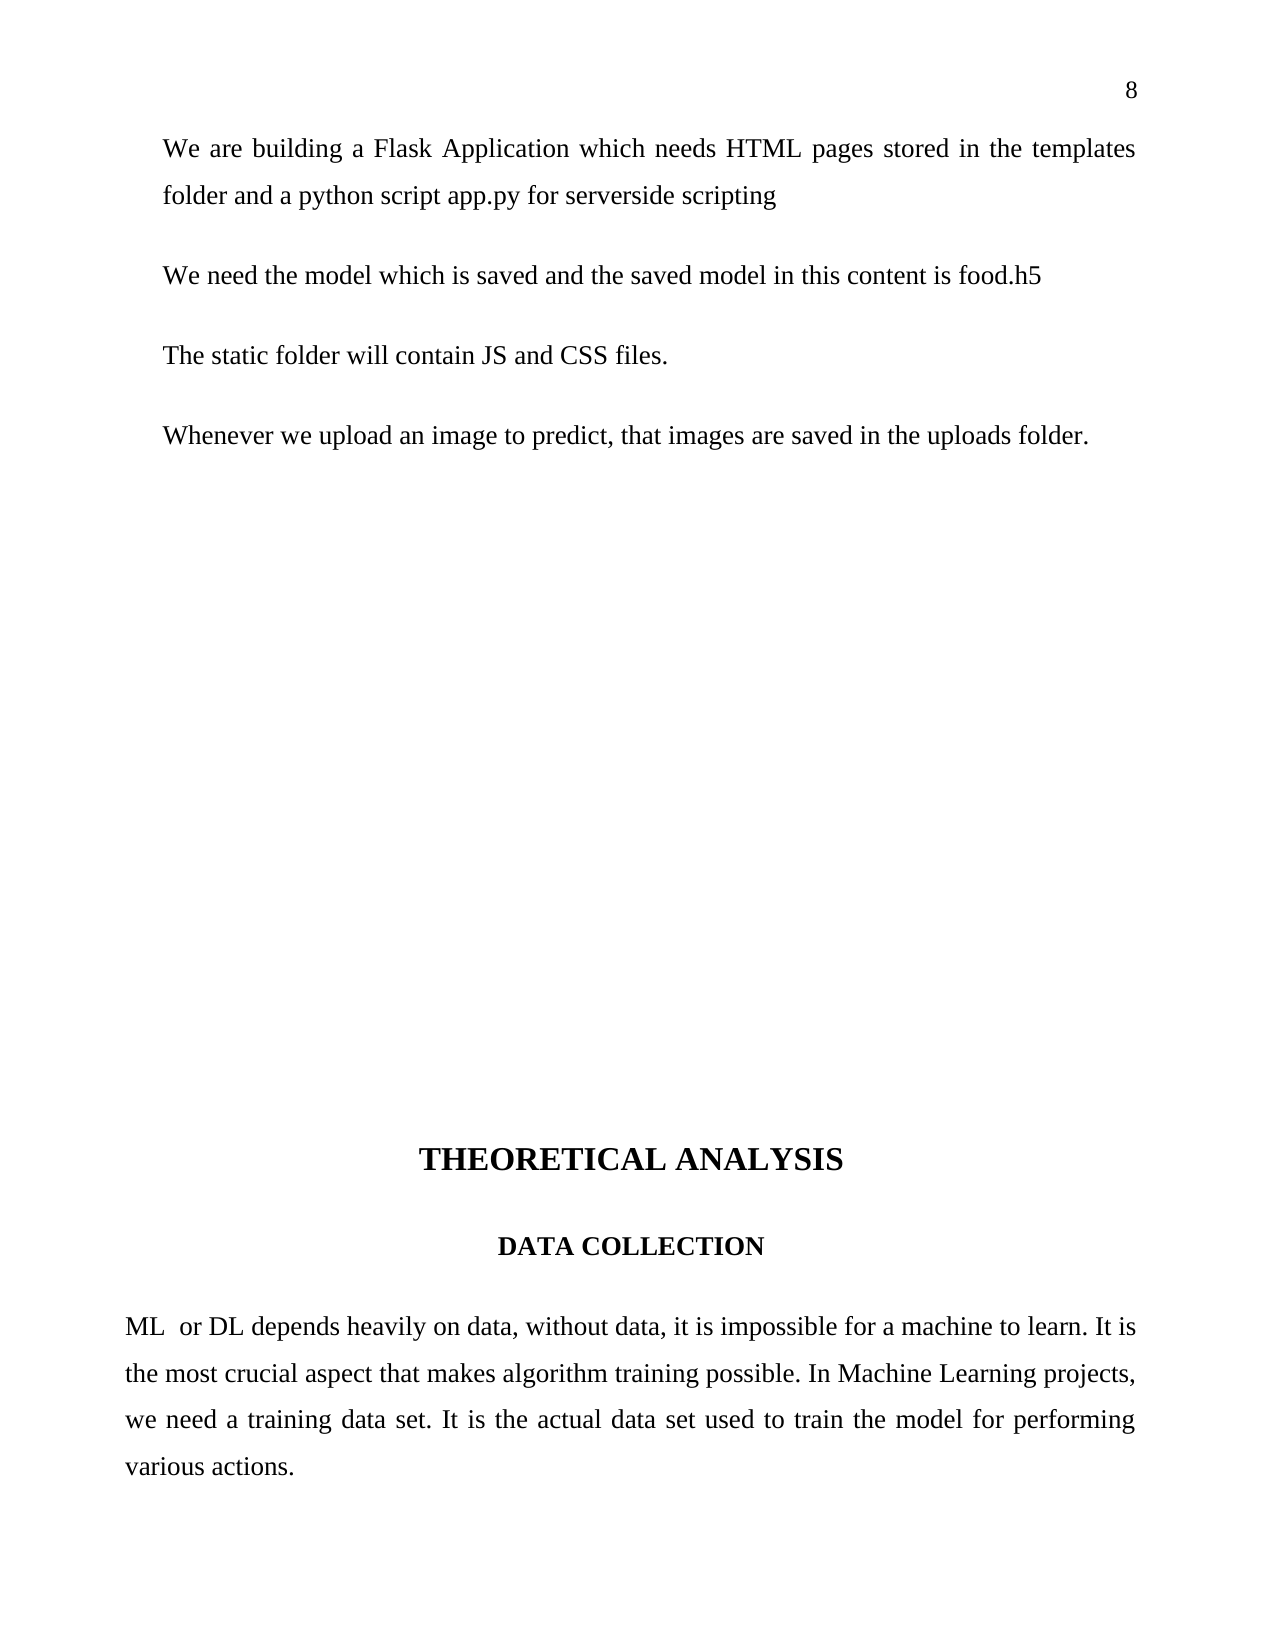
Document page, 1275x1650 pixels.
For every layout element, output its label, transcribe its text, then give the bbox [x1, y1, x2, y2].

text The static folder will contain JS and CSS files. [162, 339, 1137, 370]
text We are building a Flask Application which needs HTML pages stored in the templates folder and a python script app.py for serverside scripting [162, 132, 1137, 210]
text ML or DL depends heavily on data, without data, it is impossible for a machine to learn. It is the most crucial aspect that makes algorithm training possible. In Machine Learning projects, we need a training data set. It is the actual data set used to train the model for performing various actions. [125, 1310, 1137, 1481]
text We need the model which is saved and the saved model in this content is food.h5 [162, 259, 1137, 290]
text THEORETICAL ANALYSIS [125, 1139, 1137, 1177]
text DATA COLLECTION [125, 1230, 1137, 1261]
text Whenever we upload an image to predict, that images are saved in the uploads folder. [162, 419, 1137, 450]
